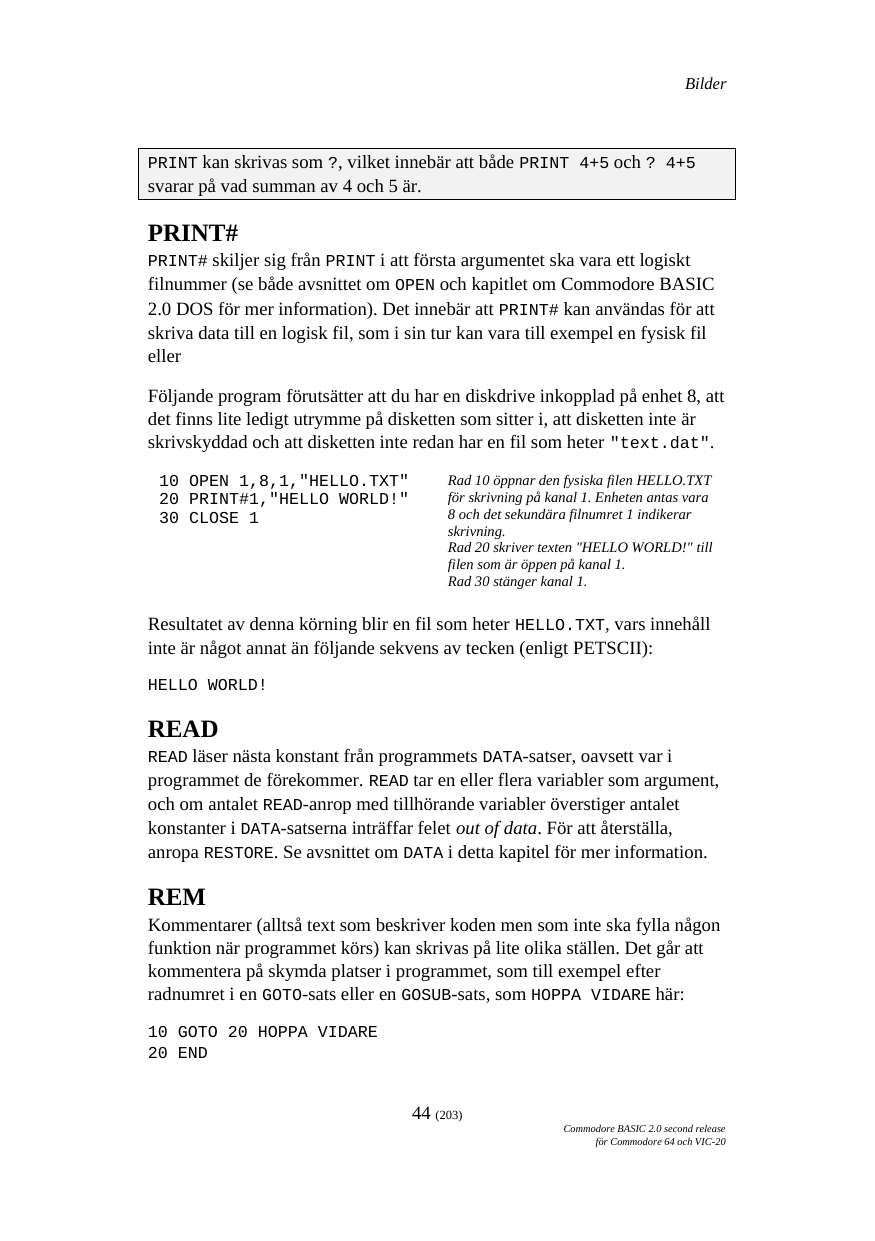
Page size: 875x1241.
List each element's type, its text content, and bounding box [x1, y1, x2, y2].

text HELLO WORLD! [148, 677, 726, 696]
text 10 GOTO 20 HOPPA VIDARE 20 END [148, 1024, 726, 1063]
subtitle REM [148, 882, 726, 911]
table_header 10 OPEN 1,8,1,"HELLO.TXT" 20 PRINT#1,"HELLO WORLD!" 30 CLOSE 1 [148, 472, 436, 589]
text Följande program förutsätter att du har en diskdrive inkopplad på enhet 8, att det finns lite ledigt utrymme på disketten som sitter i, att disketten inte är skrivskyddad och att disketten inte redan har en fil som heter "text.dat". [148, 385, 726, 454]
text Kommentarer (alltså text som beskriver koden men som inte ska fylla någon funktion när programmet körs) kan skrivas på lite olika ställen. Det går att kommentera på skymda platser i programmet, som till exempel efter radnumret i en GOTO-sats eller en GOSUB-sats, som HOPPA VIDARE här: [148, 913, 726, 1006]
subtitle PRINT# [148, 218, 726, 247]
subtitle READ [148, 714, 726, 742]
table_header Rad 10 öppnar den fysiska filen HELLO.TXT för skrivning på kanal 1. Enheten antas vara 8 och det sekundära filnumret 1 indikerar skrivning. Rad 20 skriver texten "HELLO WORLD!" till filen som är öppen på kanal 1. Rad 30 stänger kanal 1. [436, 472, 725, 589]
text Resultatet av denna körning blir en fil som heter HELLO.TXT, vars innehåll inte är något annat än följande sekvens av tecken (enligt PETSCII): [148, 589, 726, 658]
text READ läser nästa konstant från programmets DATA-satser, oavsett var i programmet de förekommer. READ tar en eller flera variabler som argument, och om antalet READ-anrop med tillhörande variabler överstiger antalet konstanter i DATA-satserna inträffar felet out of data. För att återställa, anropa RESTORE. Se avsnittet om DATA i detta kapitel för mer information. [148, 745, 726, 864]
text PRINT# skiljer sig från PRINT i att första argumentet ska vara ett logiskt filnummer (se både avsnittet om OPEN och kapitlet om Commodore BASIC 2.0 DOS för mer information). Det innebär att PRINT# kan användas för att skriva data till en logisk fil, som i sin tur kan vara till exempel en fysisk fil eller [148, 249, 726, 366]
text PRINT kan skrivas som ?, vilket innebär att både PRINT 4+5 och ? 4+5 svarar på vad summan av 4 och 5 är. [139, 149, 735, 199]
